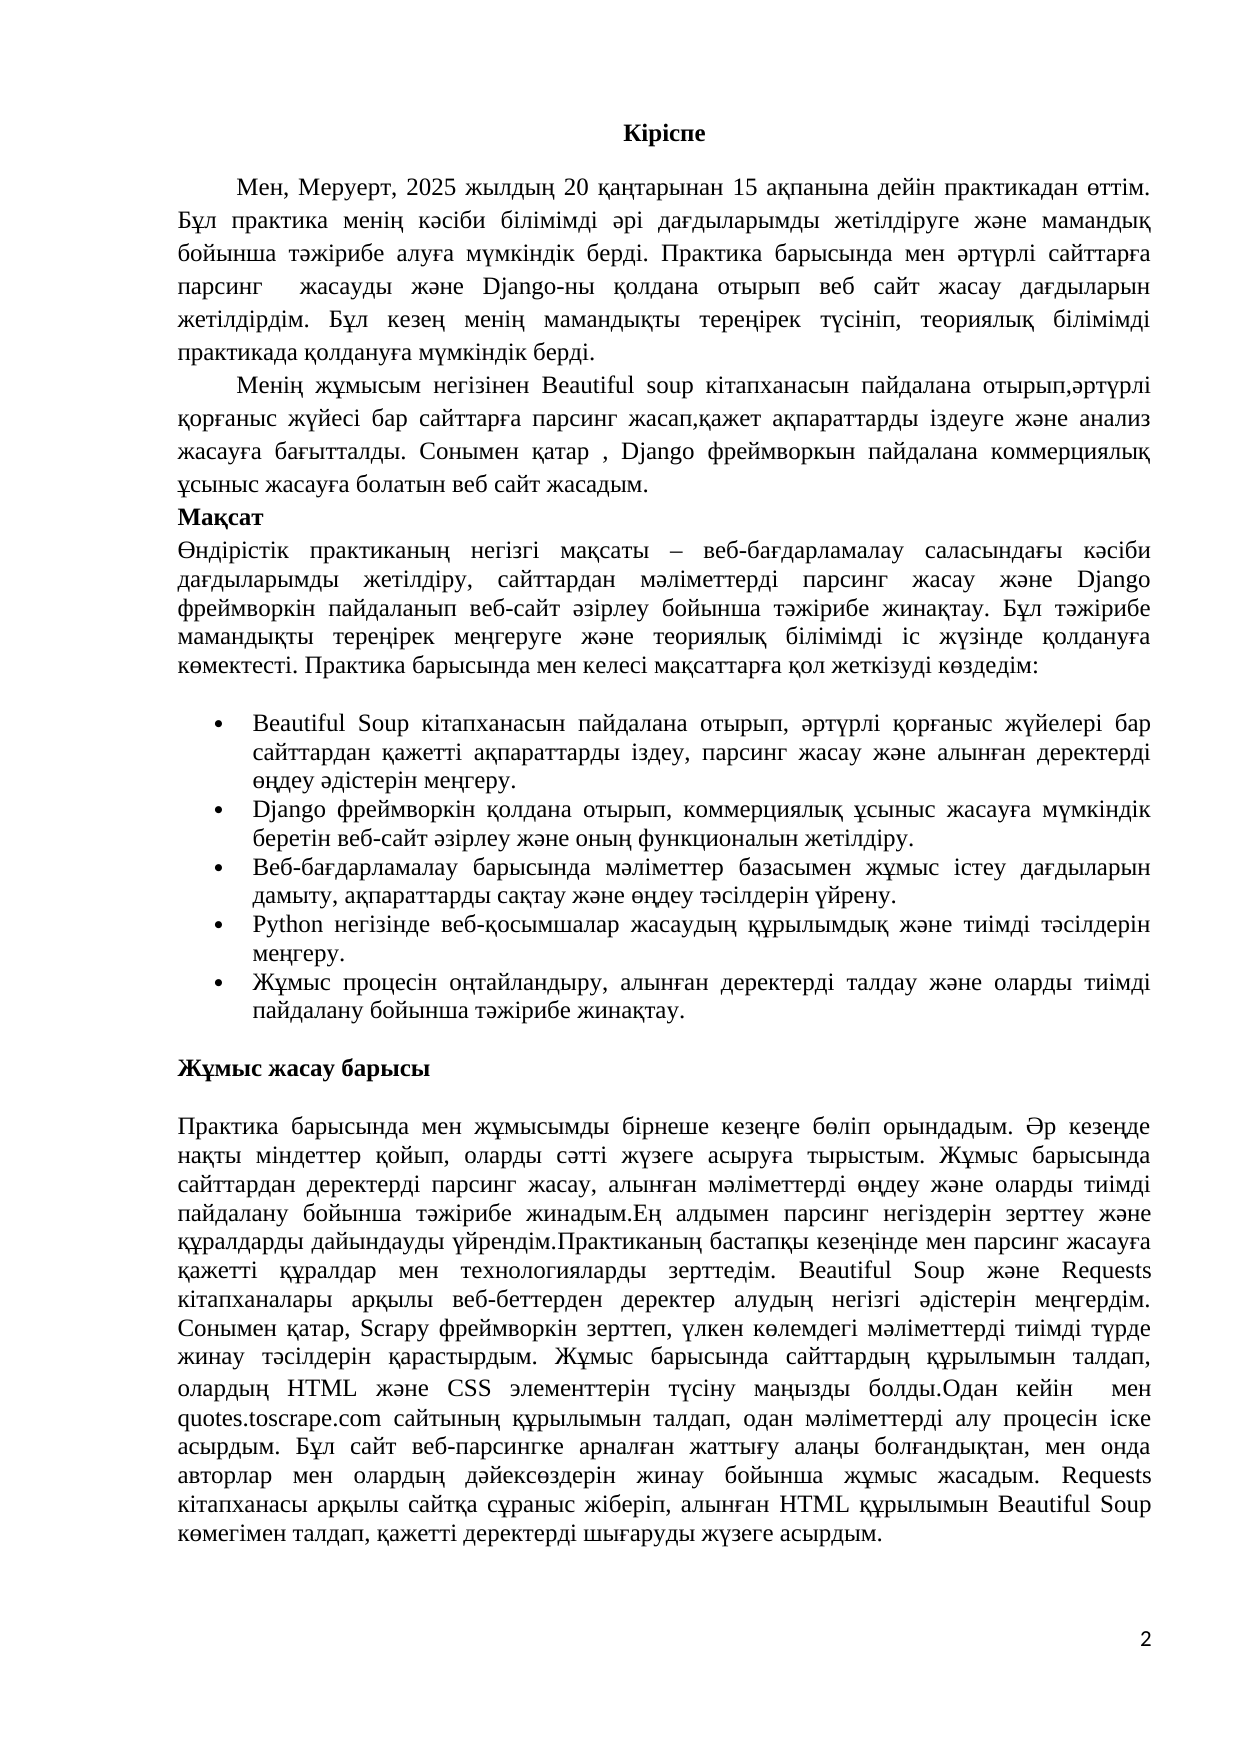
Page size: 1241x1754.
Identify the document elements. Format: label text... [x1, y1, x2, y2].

text Менің жұмысым негізінен Beautiful soup кітапханасын пайдалана отырып,әртүрлі қорғаныс жүйесі бар сайттарға парсинг жасап,қажет ақпараттарды іздеуге және анализ жасауға бағытталды. Сонымен қатар , Django фреймворкын пайдалана коммерциялық ұсыныс жасауға болатын веб сайт жасадым. [177, 370, 1152, 498]
text Мен, Меруерт, 2025 жылдың 20 қаңтарынан 15 ақпанына дейін практикадан өттім. Бұл практика менің кәсіби білімімді әрі дағдыларымды жетілдіруге және мамандық бойынша тәжірибе алуға мүмкіндік берді. Практика барысында мен әртүрлі сайттарға парсинг жасауды және Django-ны қолдана отырып веб сайт жасау дағдыларын жетілдірдім. Бұл кезең менің мамандықты тереңірек түсініп, теориялық білімімді практикада қолдануға мүмкіндік берді. [177, 172, 1152, 366]
list Жұмыс процесін оңтайландыру, алынған деректерді талдау және оларды тиімді пайдалану бойынша тәжірибе жинақтау. [215, 967, 1152, 1024]
text Практика барысында мен жұмысымды бірнеше кезеңге бөліп орындадым. Әр кезеңде нақты міндеттер қойып, оларды сәтті жүзеге асыруға тырыстым. Жұмыс барысында сайттардан деректерді парсинг жасау, алынған мәліметтерді өңдеу және оларды тиімді пайдалану бойынша тәжірибе жинадым.Ең алдымен парсинг негіздерін зерттеу және құралдарды дайындауды үйрендім.Практиканың бастапқы кезеңінде мен парсинг жасауға қажетті құралдар мен технологияларды зерттедім. Beautiful Soup және Requests кітапханалары арқылы веб-беттерден деректер алудың негізгі әдістерін меңгердім. Сонымен қатар, Scrapy фреймворкін зерттеп, үлкен көлемдегі мәліметтерді тиімді түрде жинау тәсілдерін қарастырдым. Жұмыс барысында сайттардың құрылымын талдап, олардың HTML және CSS элементтерін түсіну маңызды болды.Одан кейін мен quotes.toscrape.com сайтының құрылымын талдап, одан мәліметтерді алу процесін іске асырдым. Бұл сайт веб-парсингке арналған жаттығу алаңы болғандықтан, мен онда авторлар мен олардың дәйексөздерін жинау бойынша жұмыс жасадым. Requests кітапханасы арқылы сайтқа сұраныс жіберіп, алынған HTML құрылымын Beautiful Soup көмегімен талдап, қажетті деректерді шығаруды жүзеге асырдым. [177, 1111, 1152, 1546]
list Python негізінде веб-қосымшалар жасаудың құрылымдық және тиімді тәсілдерін меңгеру. [215, 909, 1152, 967]
list Beautiful Soup кітапханасын пайдалана отырып, әртүрлі қорғаныс жүйелері бар сайттардан қажетті ақпараттарды іздеу, парсинг жасау және алынған деректерді өңдеу әдістерін меңгеру. [215, 708, 1152, 794]
list Веб-бағдарламалау барысында мәліметтер базасымен жұмыс істеу дағдыларын дамыту, ақпараттарды сақтау және өңдеу тәсілдерін үйрену. [215, 852, 1152, 909]
text Мақсат [177, 502, 1152, 531]
text Кіріспе [177, 118, 1152, 147]
text Жұмыс жасау барысы [177, 1053, 1152, 1082]
list Django фреймворкін қолдана отырып, коммерциялық ұсыныс жасауға мүмкіндік беретін веб-сайт әзірлеу және оның функционалын жетілдіру. [215, 794, 1152, 852]
text Өндірістік практиканың негізгі мақсаты – веб-бағдарламалау саласындағы кәсіби дағдыларымды жетілдіру, сайттардан мәліметтерді парсинг жасау және Django фреймворкін пайдаланып веб-сайт әзірлеу бойынша тәжірибе жинақтау. Бұл тәжірибе мамандықты тереңірек меңгеруге және теориялық білімімді іс жүзінде қолдануға көмектесті. Практика барысында мен келесі мақсаттарға қол жеткізуді көздедім: [177, 535, 1152, 679]
